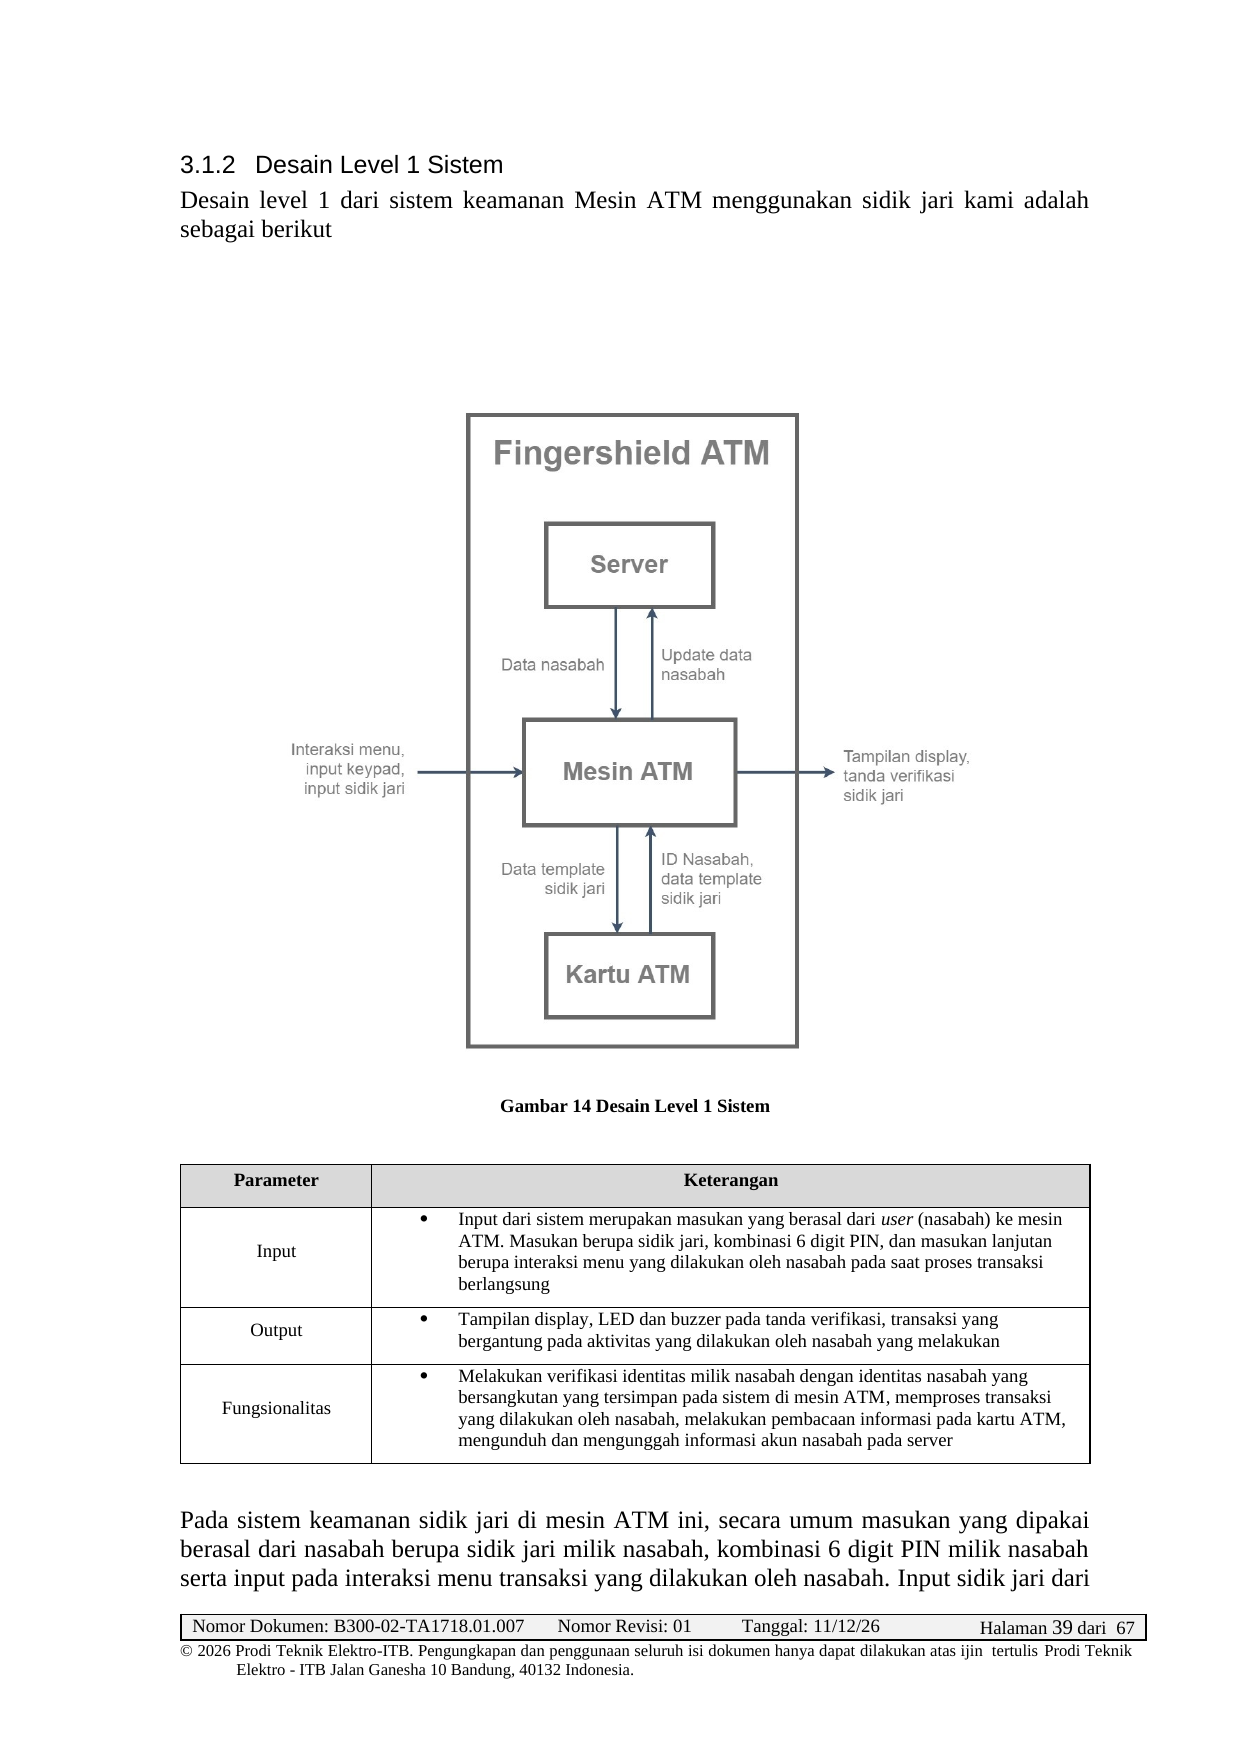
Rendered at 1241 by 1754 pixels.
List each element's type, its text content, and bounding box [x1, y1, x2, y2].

text Desain level 1 dari sistem keamanan Mesin ATM menggunakan sidik jari kami adalah sebagai berikut [180, 185, 1090, 242]
table_cell Input [181, 1208, 371, 1307]
table_cell Fungsionalitas [181, 1365, 371, 1463]
table_header Keterangan [372, 1165, 1089, 1207]
table_cell Input dari sistem merupakan masukan yang berasal dari user (nasabah) ke mesin ATM. Masukan berupa sidik jari, kombinasi 6 digit PIN, dan masukan lanjutan berupa interaksi menu yang dilakukan oleh nasabah pada saat proses transaksi berlangsung [372, 1208, 1089, 1307]
table_header Parameter [181, 1165, 371, 1207]
table_cell Tampilan display, LED dan buzzer pada tanda verifikasi, transaksi yang bergantung pada aktivitas yang dilakukan oleh nasabah yang melakukan [372, 1308, 1089, 1363]
text Gambar 14 Desain Level 1 Sistem [180, 1095, 1090, 1117]
subtitle Desain Level 1 Sistem [180, 150, 1090, 179]
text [180, 1506, 1090, 1592]
table_cell Melakukan verifikasi identitas milik nasabah dengan identitas nasabah yang bersangkutan yang tersimpan pada sistem di mesin ATM, memproses transaksi yang dilakukan oleh nasabah, melakukan pembacaan informasi pada kartu ATM, mengunduh dan mengunggah informasi akun nasabah pada server [372, 1365, 1089, 1463]
picture [253, 378, 1017, 1083]
table_cell Output [181, 1308, 371, 1363]
